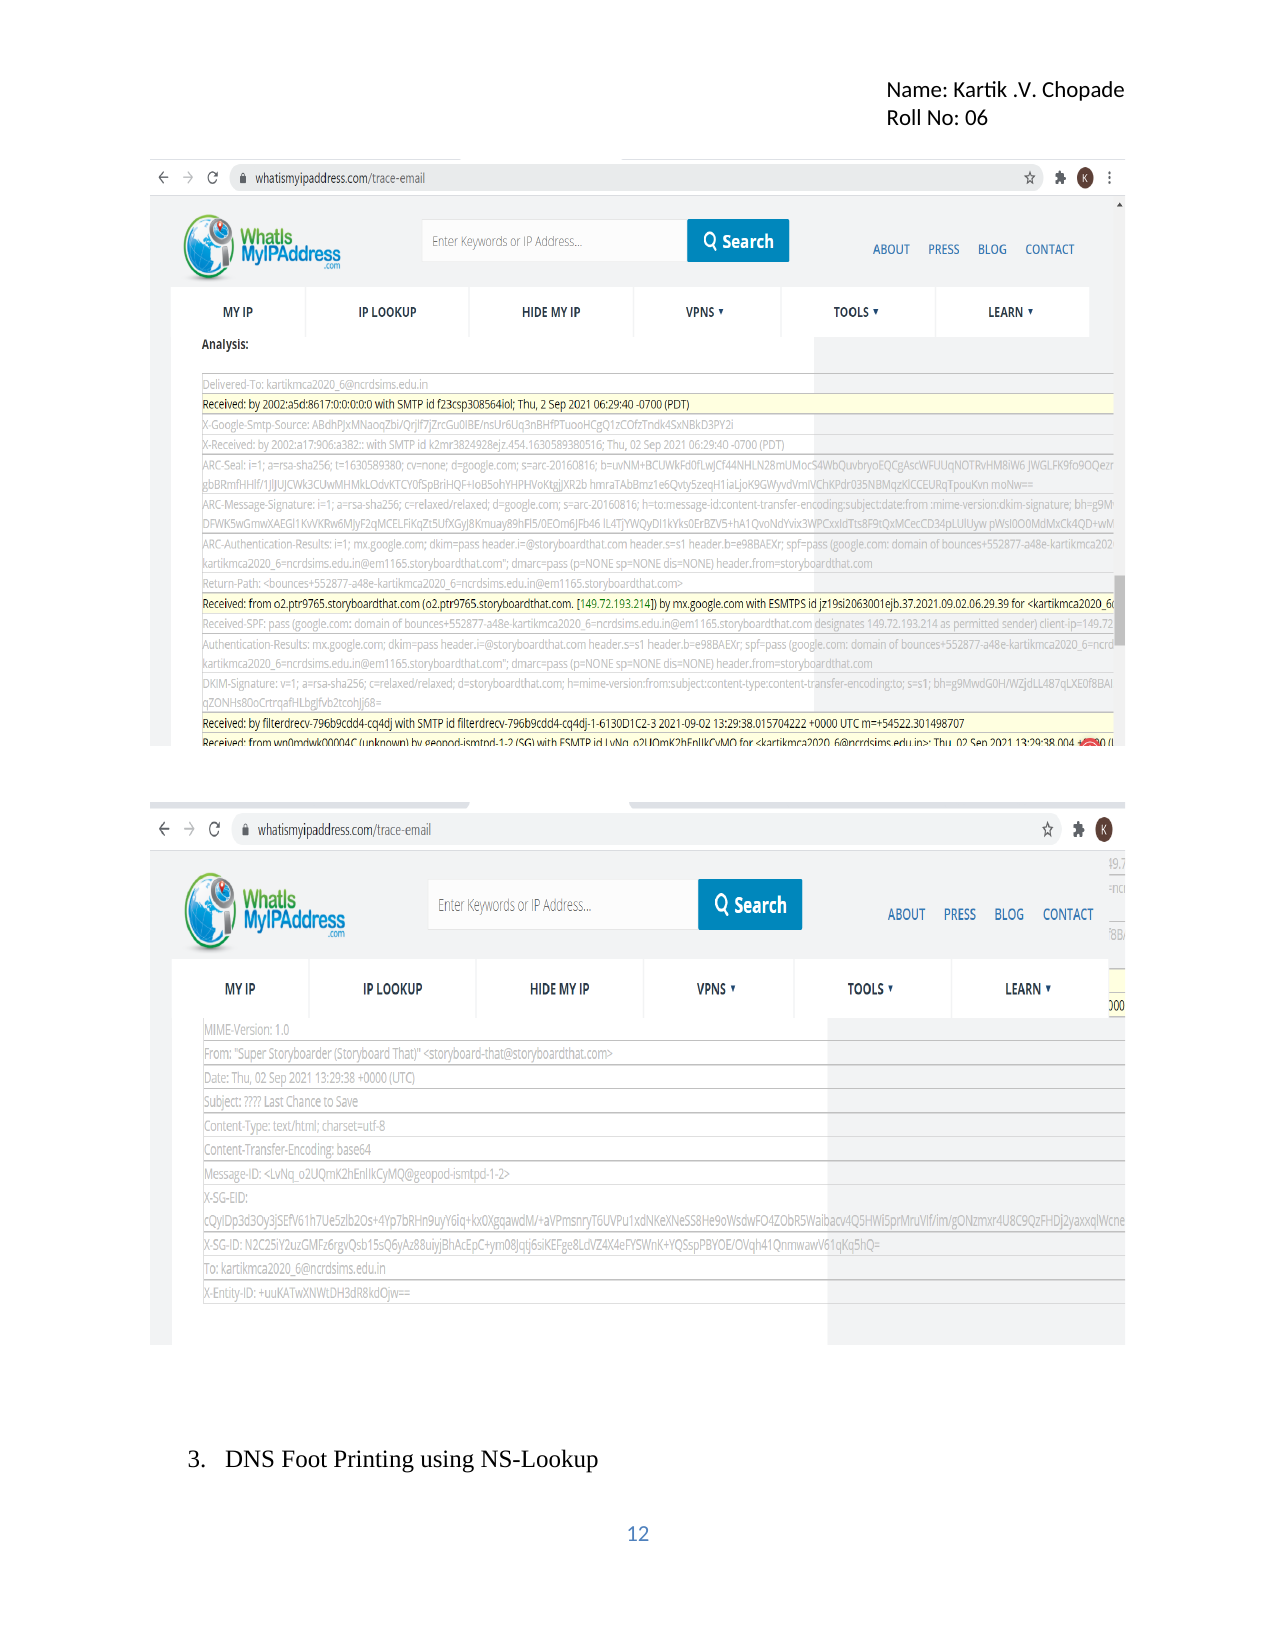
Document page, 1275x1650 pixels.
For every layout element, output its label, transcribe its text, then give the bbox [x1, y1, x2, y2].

list DNS Foot Printing using NS-Lookup [187, 1444, 1125, 1473]
picture [150, 802, 1125, 1345]
picture [150, 159, 1125, 746]
